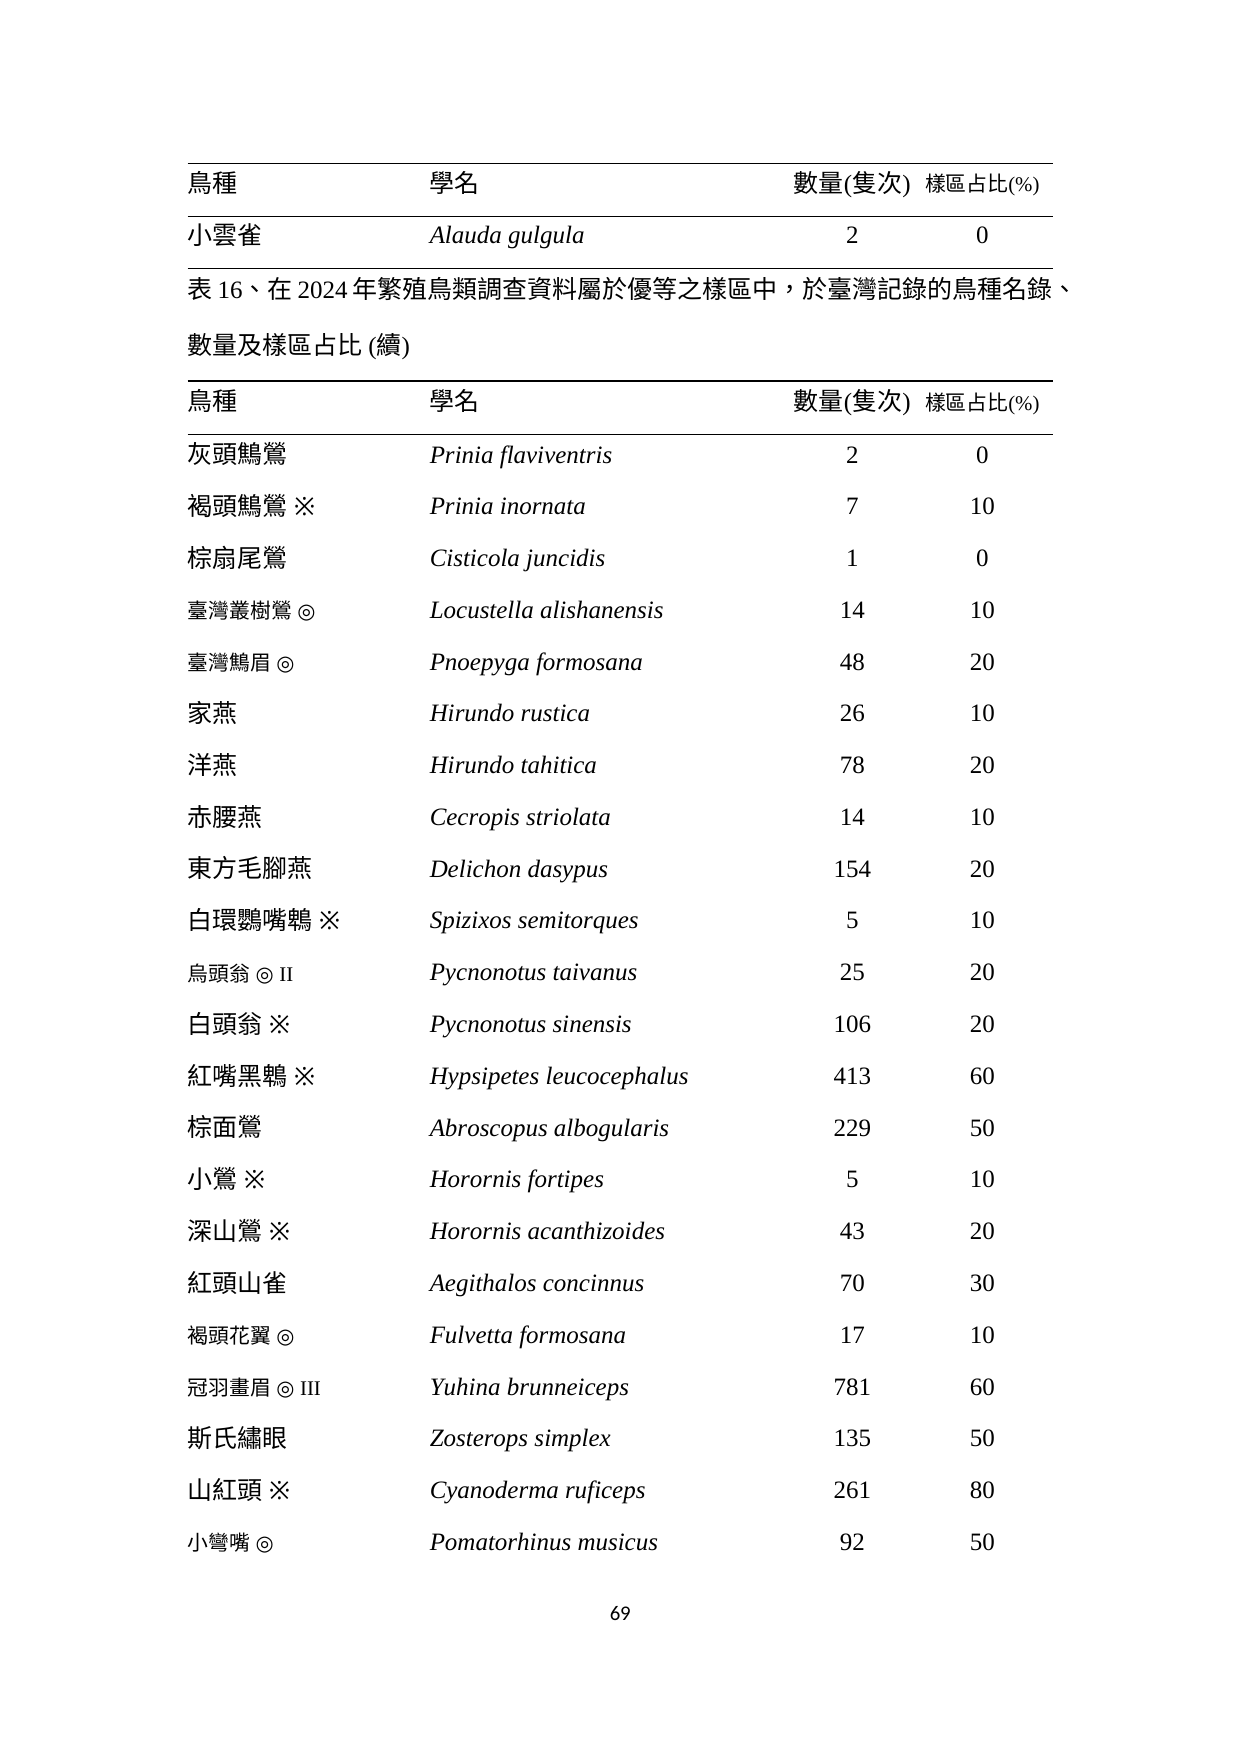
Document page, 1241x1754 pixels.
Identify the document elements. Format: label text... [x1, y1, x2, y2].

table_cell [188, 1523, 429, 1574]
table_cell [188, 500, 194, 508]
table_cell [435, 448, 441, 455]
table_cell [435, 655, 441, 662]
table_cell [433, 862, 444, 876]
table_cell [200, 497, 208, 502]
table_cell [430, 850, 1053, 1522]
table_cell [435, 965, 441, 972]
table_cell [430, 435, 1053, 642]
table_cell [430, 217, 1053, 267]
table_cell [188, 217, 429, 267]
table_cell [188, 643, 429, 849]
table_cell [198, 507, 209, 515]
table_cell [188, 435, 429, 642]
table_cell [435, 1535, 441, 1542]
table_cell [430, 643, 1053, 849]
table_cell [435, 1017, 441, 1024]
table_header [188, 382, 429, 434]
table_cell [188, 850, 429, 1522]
text 表16、在2024年繁殖鳥類調查資料屬於優等之樣區中，於臺灣記錄的鳥種名錄、數量及樣區占比 (續) [187, 269, 1053, 362]
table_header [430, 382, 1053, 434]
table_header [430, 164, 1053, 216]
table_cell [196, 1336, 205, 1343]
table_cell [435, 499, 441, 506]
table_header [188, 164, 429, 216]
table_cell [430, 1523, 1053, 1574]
